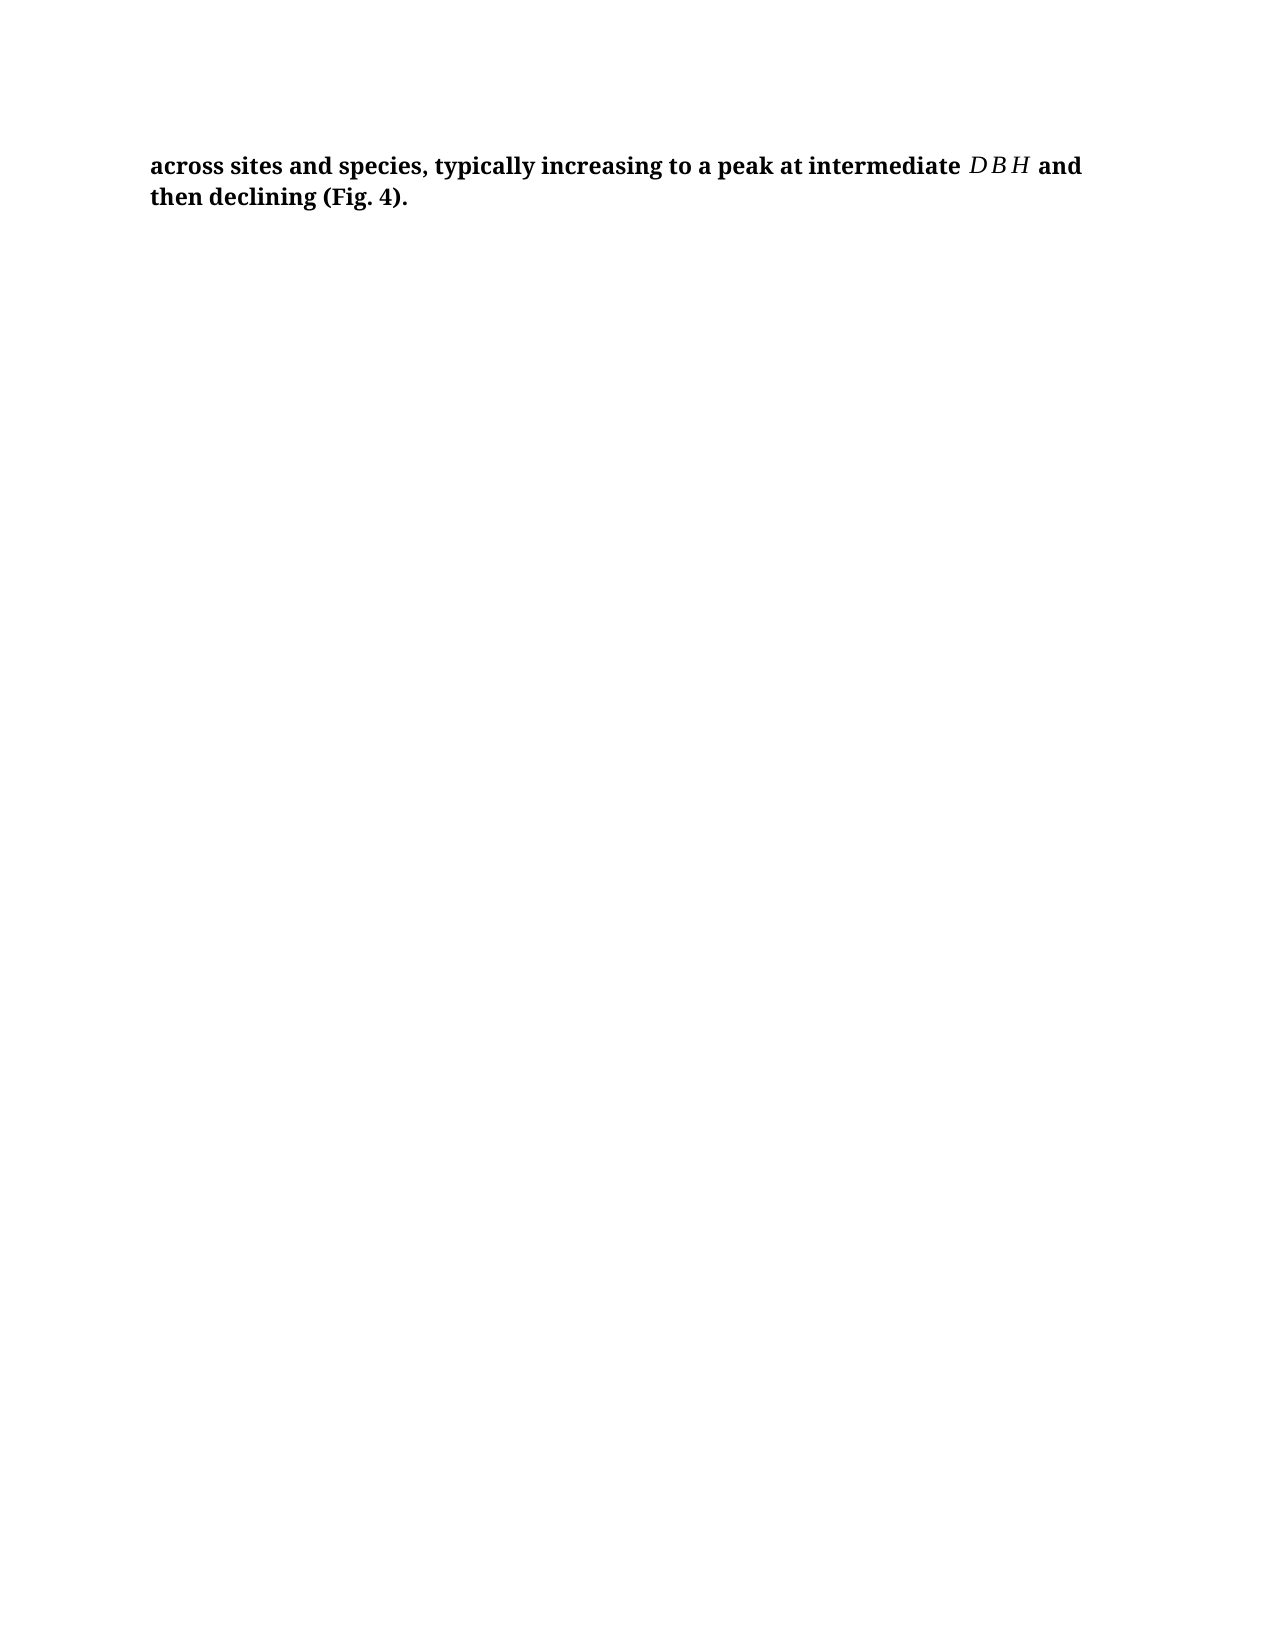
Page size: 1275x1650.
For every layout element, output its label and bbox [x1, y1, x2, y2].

text [150, 150, 1125, 212]
